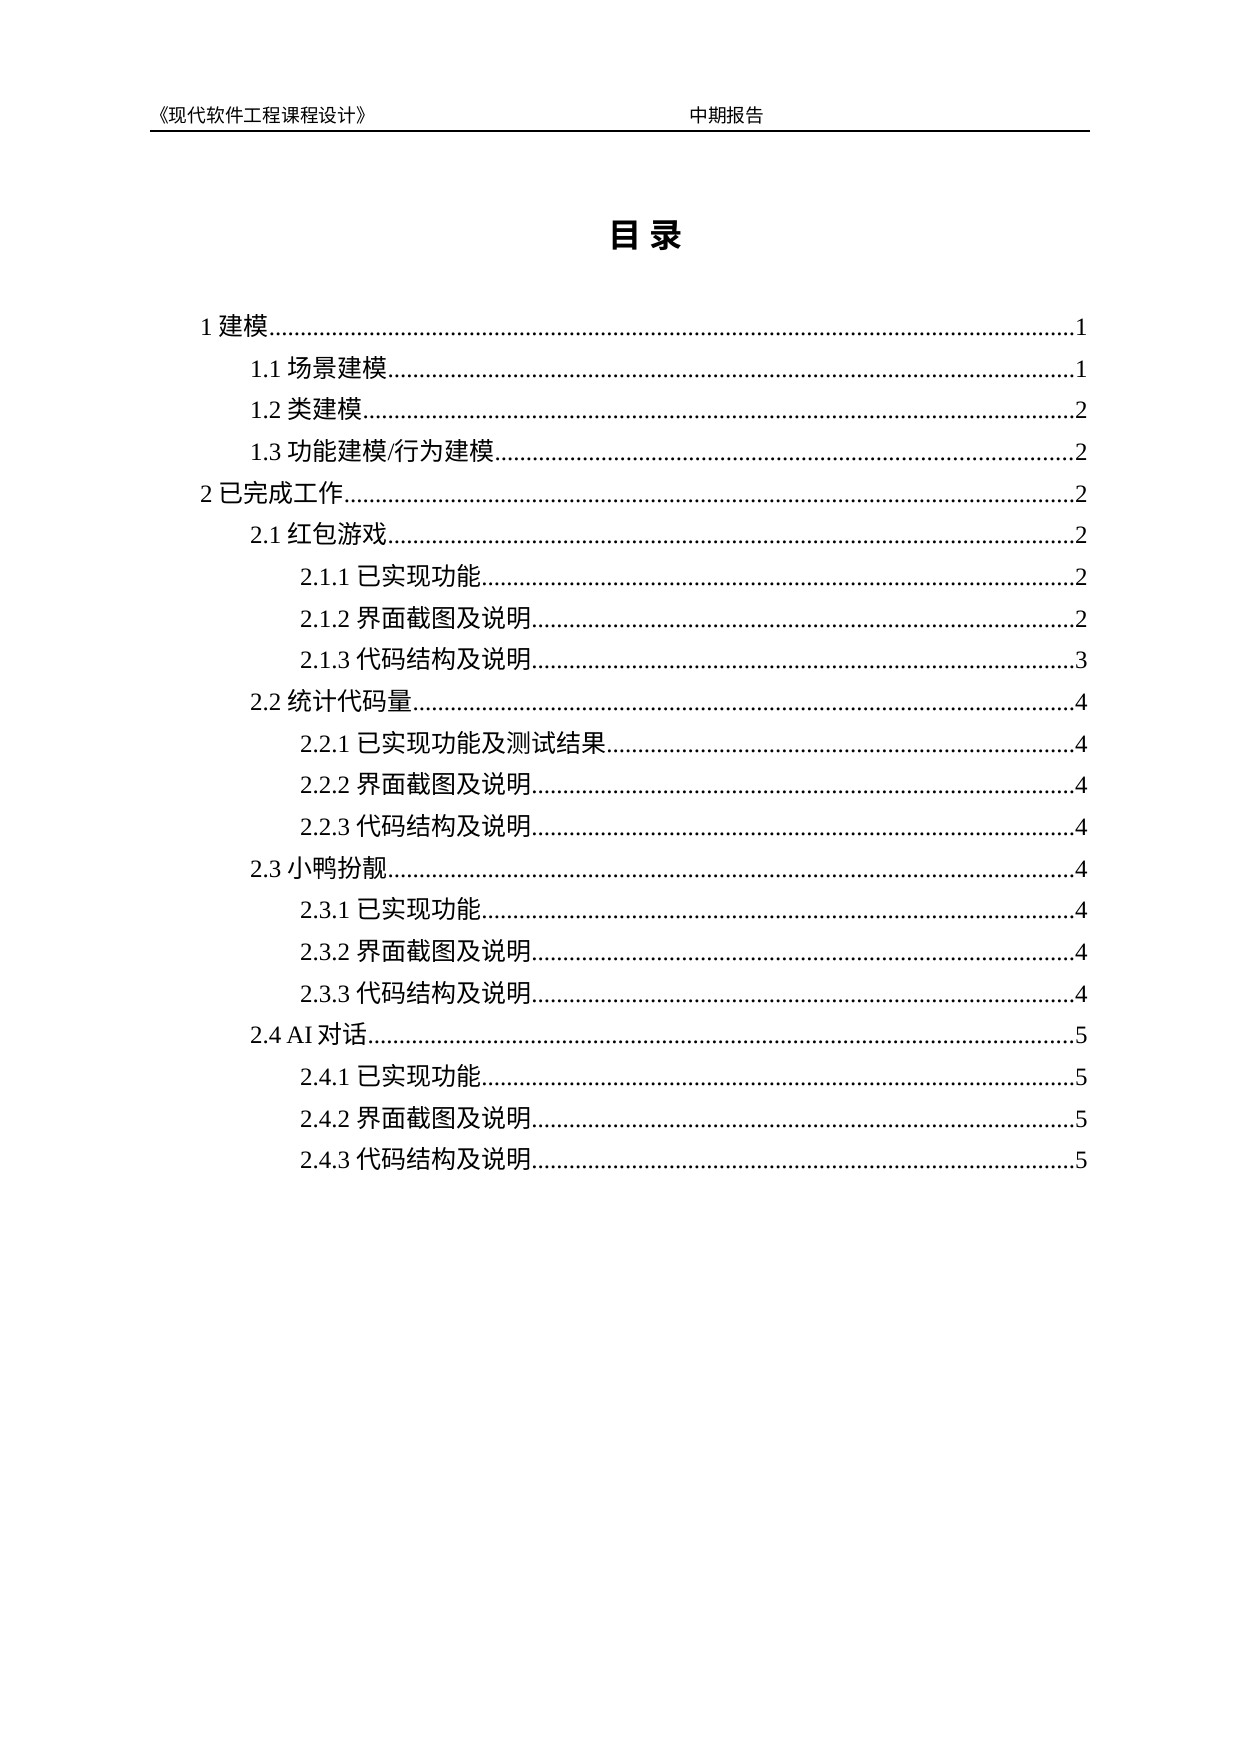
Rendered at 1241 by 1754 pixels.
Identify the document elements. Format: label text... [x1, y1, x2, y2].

text 2.1.2 界面截图及说明 2 [250, 594, 1090, 636]
text 2.4 AI对话 5 [200, 1011, 1090, 1052]
text 1.2 类建模 2 [200, 386, 1090, 427]
text 2.4.2 界面截图及说明 5 [250, 1094, 1090, 1136]
text 2.2.2 界面截图及说明 4 [250, 761, 1090, 802]
text 2.1.1 已实现功能 2 [250, 552, 1090, 594]
text 2.2.3 代码结构及说明 4 [250, 802, 1090, 844]
text 2.4.1 已实现功能 5 [250, 1052, 1090, 1094]
text 2.2.1 已实现功能及测试结果 4 [250, 719, 1090, 761]
text 2 已完成工作 2 [150, 469, 1090, 511]
text 1 建模 1 [150, 302, 1090, 344]
text 2.1 红包游戏 2 [200, 511, 1090, 552]
text 2.3 小鸭扮靓 4 [200, 844, 1090, 886]
text 2.4.3 代码结构及说明 5 [250, 1136, 1090, 1177]
text 1.1 场景建模 1 [200, 344, 1090, 386]
text 1.3 功能建模/行为建模 2 [200, 427, 1090, 469]
text 目 录 [150, 208, 1090, 257]
text 2.2 统计代码量 4 [200, 677, 1090, 719]
text 2.3.2 界面截图及说明 4 [250, 927, 1090, 969]
text 2.1.3 代码结构及说明 3 [250, 636, 1090, 677]
text 2.3.3 代码结构及说明 4 [250, 969, 1090, 1011]
text 2.3.1 已实现功能 4 [250, 886, 1090, 927]
